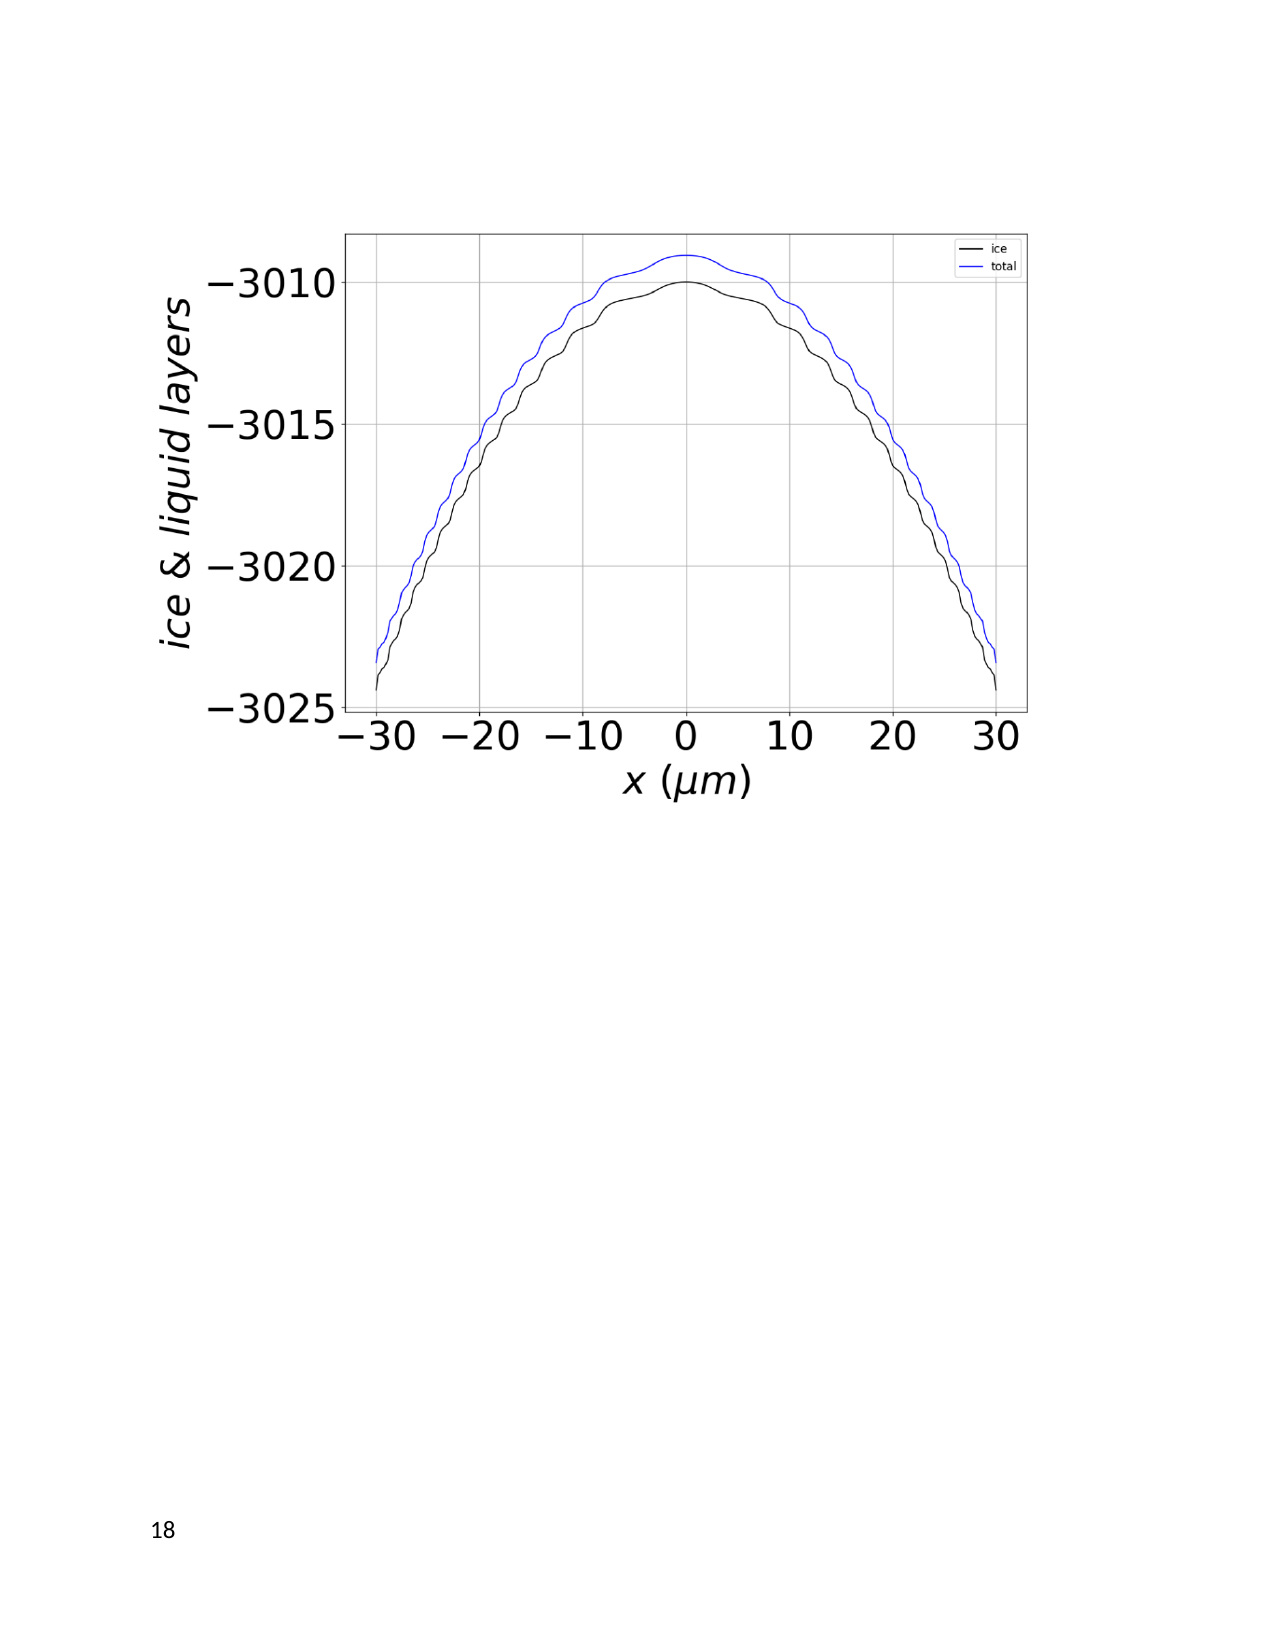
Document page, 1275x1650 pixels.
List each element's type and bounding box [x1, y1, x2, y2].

picture [150, 150, 1124, 852]
